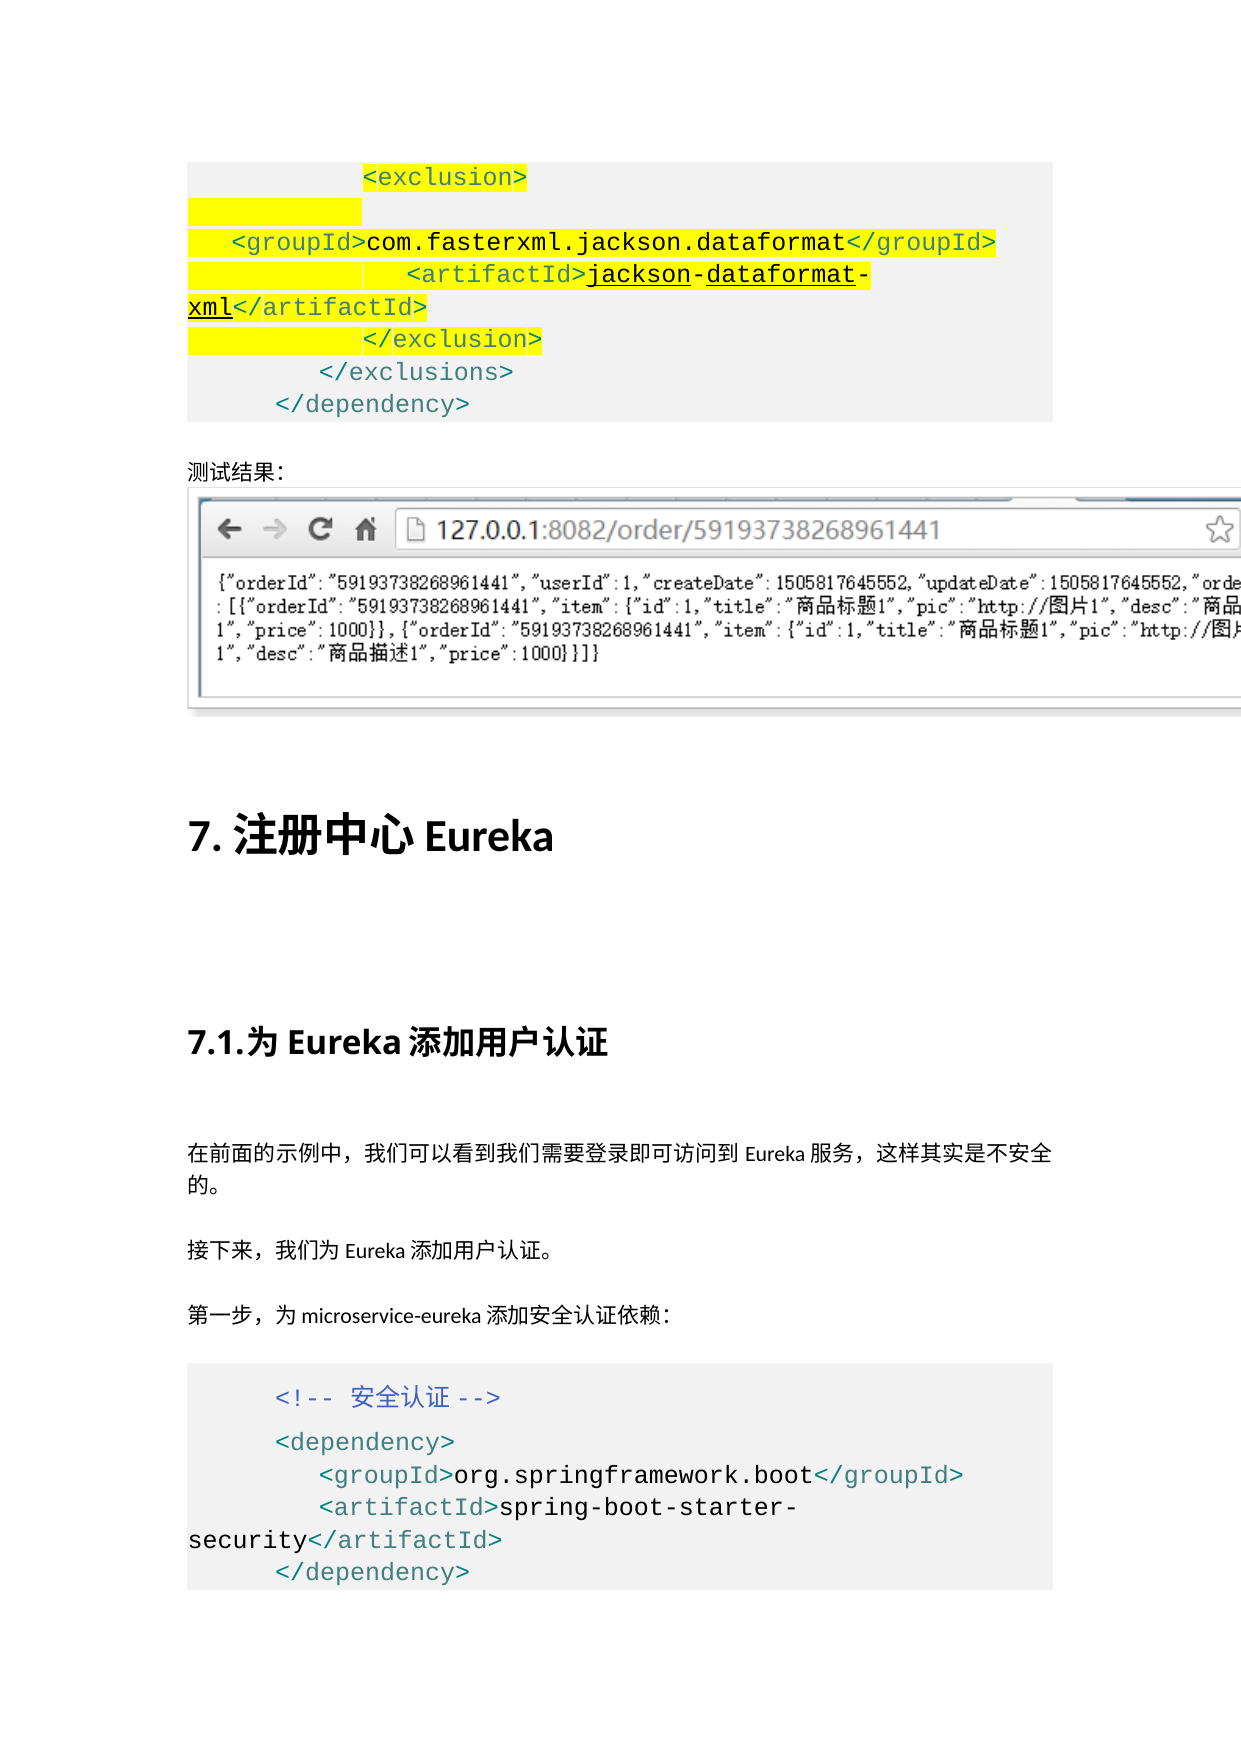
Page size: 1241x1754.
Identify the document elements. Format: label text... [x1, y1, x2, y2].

text 在前面的示例中，我们可以看到我们需要登录即可访问到Eureka服务，这样其实是不安全的。 [187, 1135, 1053, 1200]
text 接下来，我们为Eureka添加用户认证。 [187, 1233, 1053, 1265]
text <groupId>org.springframework.boot</groupId> [187, 1460, 1053, 1493]
subtitle 为Eureka添加用户认证 [187, 1008, 1053, 1073]
text <exclusion> [187, 162, 1053, 194]
picture [187, 487, 1241, 717]
text </dependency> [187, 389, 1053, 422]
subtitle 注册中心Eureka [187, 782, 1053, 880]
text <dependency> [187, 1428, 1053, 1460]
text </dependency> [187, 1558, 1053, 1590]
text 测试结果： [187, 454, 1053, 487]
text 第一步，为microservice-eureka添加安全认证依赖： [187, 1298, 1053, 1330]
text </exclusions> [187, 357, 1053, 389]
text <!-- 安全认证 --> [187, 1363, 1053, 1428]
text <artifactId>spring-boot-starter-security</artifactId> [187, 1493, 1053, 1558]
text <artifactId>jackson-dataformat-xml</artifactId> [187, 259, 1053, 324]
text <groupId>com.fasterxml.jackson.dataformat</groupId> [187, 194, 1053, 259]
text </exclusion> [187, 324, 1053, 357]
